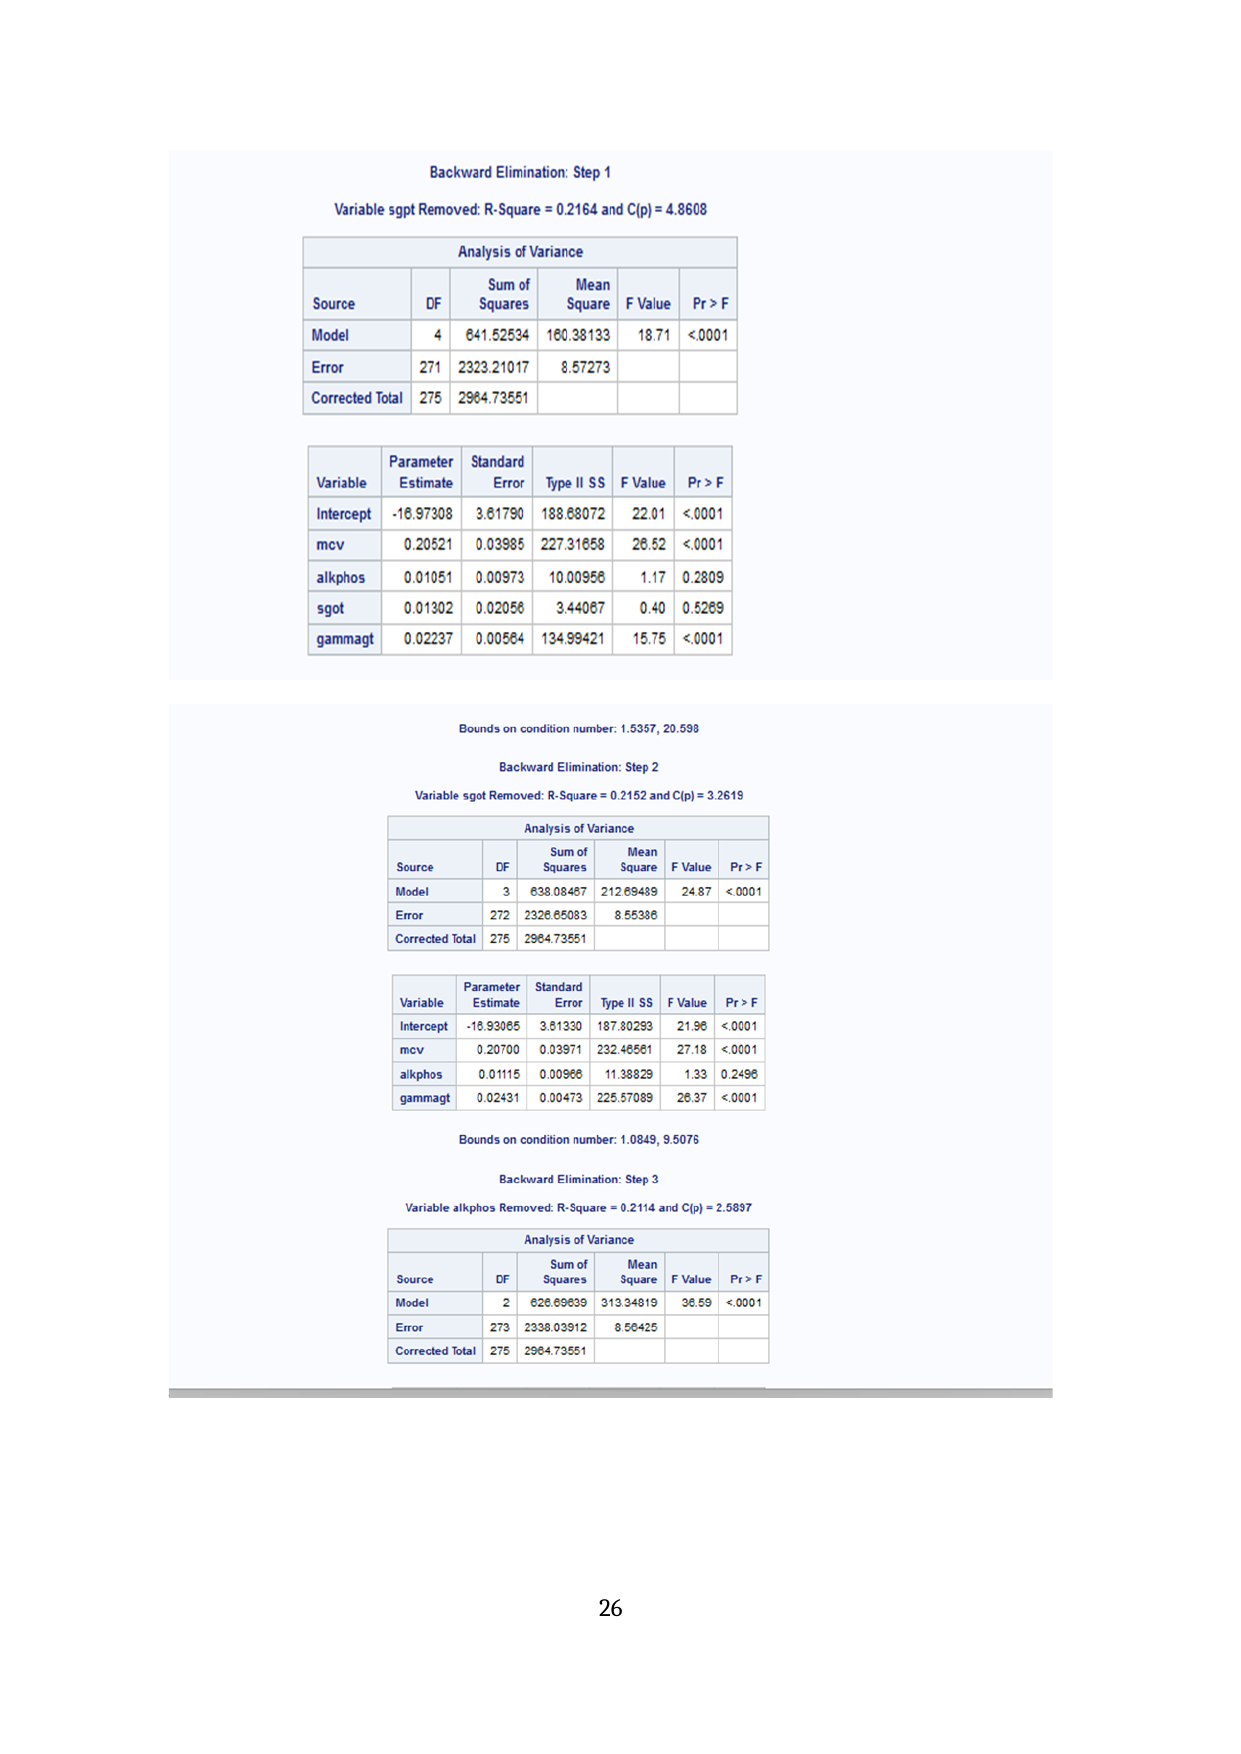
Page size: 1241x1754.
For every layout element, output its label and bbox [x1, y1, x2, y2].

picture [168, 704, 1053, 1398]
picture [168, 150, 1053, 680]
